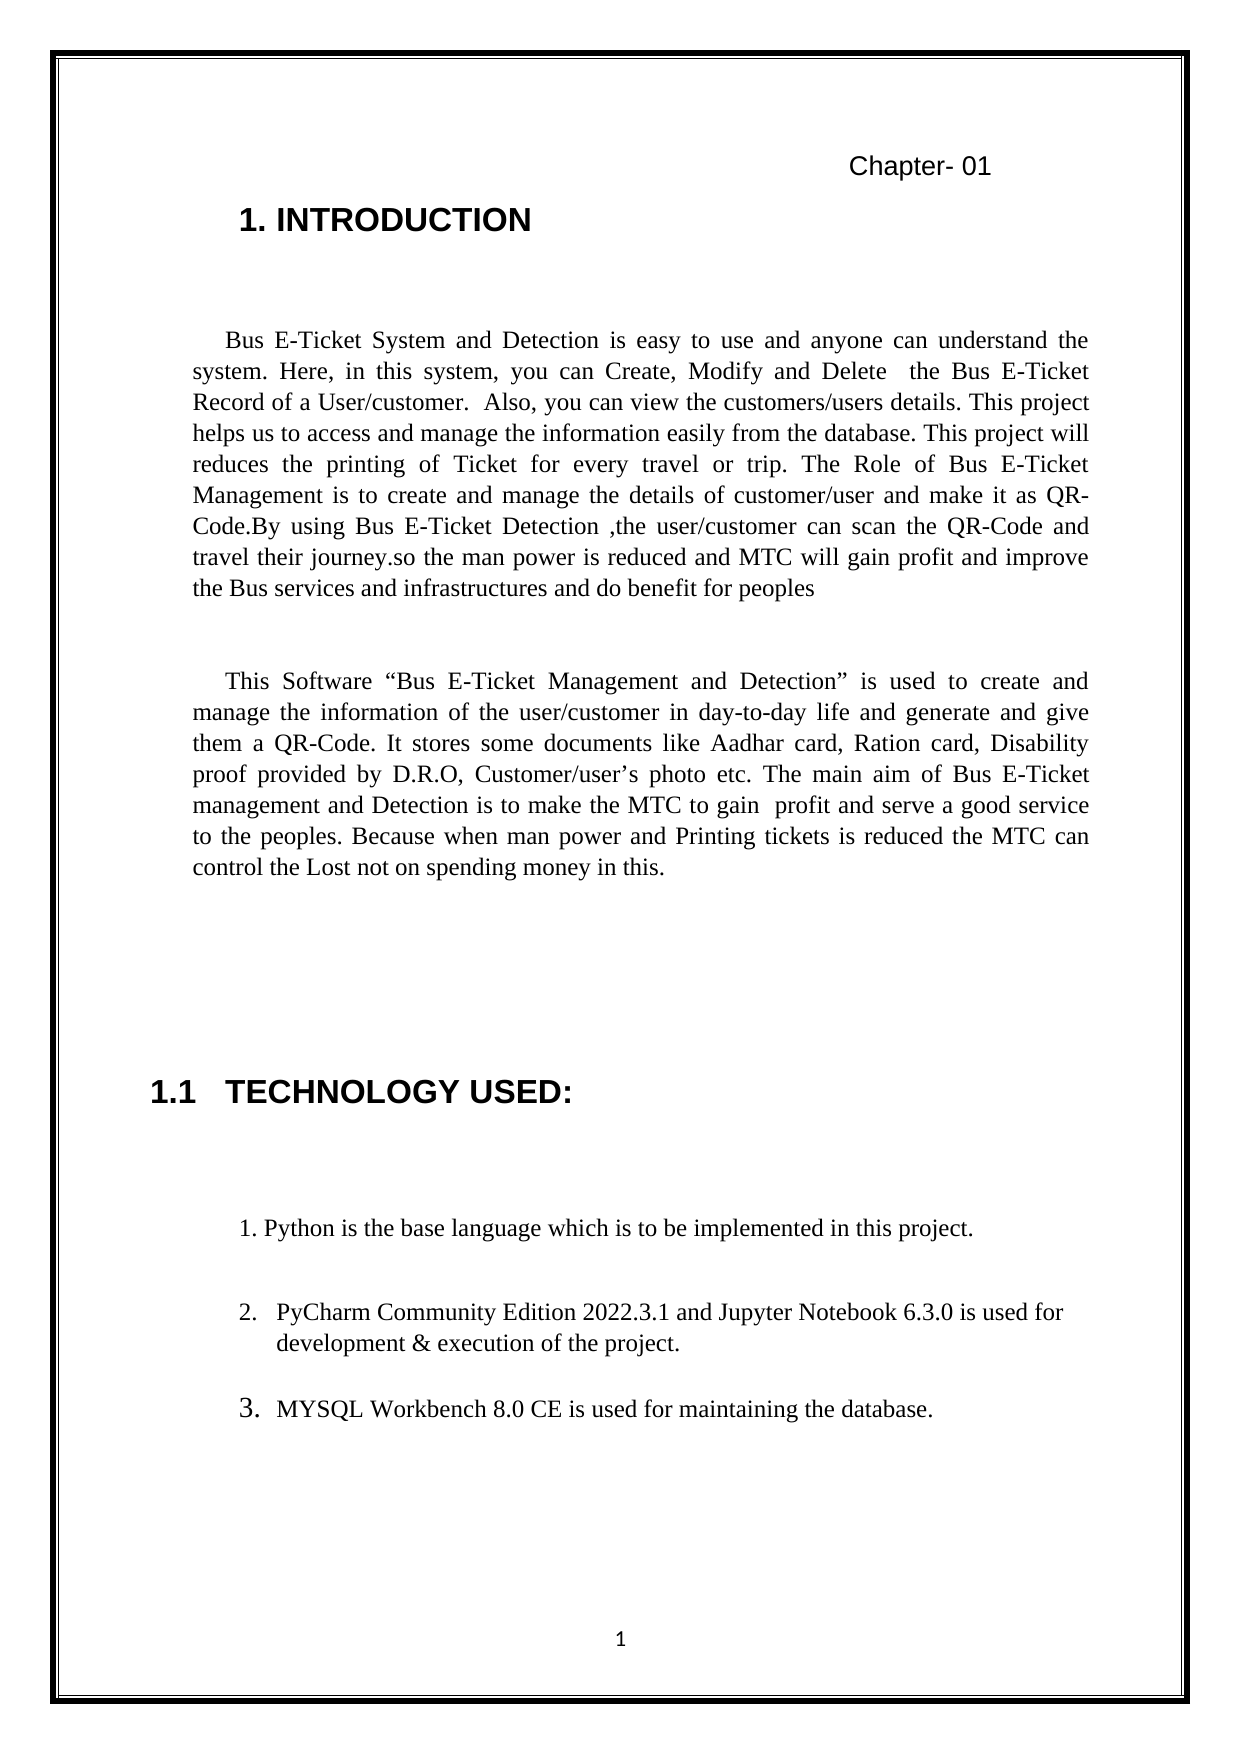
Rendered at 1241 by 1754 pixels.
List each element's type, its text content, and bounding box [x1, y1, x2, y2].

list INTRODUCTION [239, 200, 1090, 239]
list Bus E-Ticket System and Detection is easy to use and anyone can understand the system. Here, in this system, you can Create, Modify and Delete the Bus E-Ticket Record of a User/customer. Also, you can view the customers/users details. This project helps us to access and manage the information easily from the database. This project will reduces the printing of Ticket for every travel or trip. The Role of Bus E-Ticket Management is to create and manage the details of customer/user and make it as QR-Code.By using Bus E-Ticket Detection ,the user/customer can scan the QR-Code and travel their journey.so the man power is reduced and MTC will gain profit and improve the Bus services and infrastructures and do benefit for peoples [192, 325, 1090, 602]
list MYSQL Workbench 8.0 CE is used for maintaining the database. [239, 1390, 1090, 1424]
text 1. Python is the base language which is to be implemented in this project. [239, 1213, 1090, 1242]
text Chapter- 01 [675, 150, 1090, 181]
list TECHNOLOGY USED: [150, 1072, 1090, 1111]
list This Software “Bus E-Ticket Management and Detection” is used to create and manage the information of the user/customer in day-to-day life and generate and give them a QR-Code. It stores some documents like Aadhar card, Ration card, Disability proof provided by D.R.O, Customer/user’s photo etc. The main aim of Bus E-Ticket management and Detection is to make the MTC to gain profit and serve a good service to the peoples. Because when man power and Printing tickets is reduced the MTC can control the Lost not on spending money in this. [192, 666, 1090, 881]
list PyCharm Community Edition 2022.3.1 and Jupyter Notebook 6.3.0 is used for development & execution of the project. [239, 1297, 1090, 1357]
